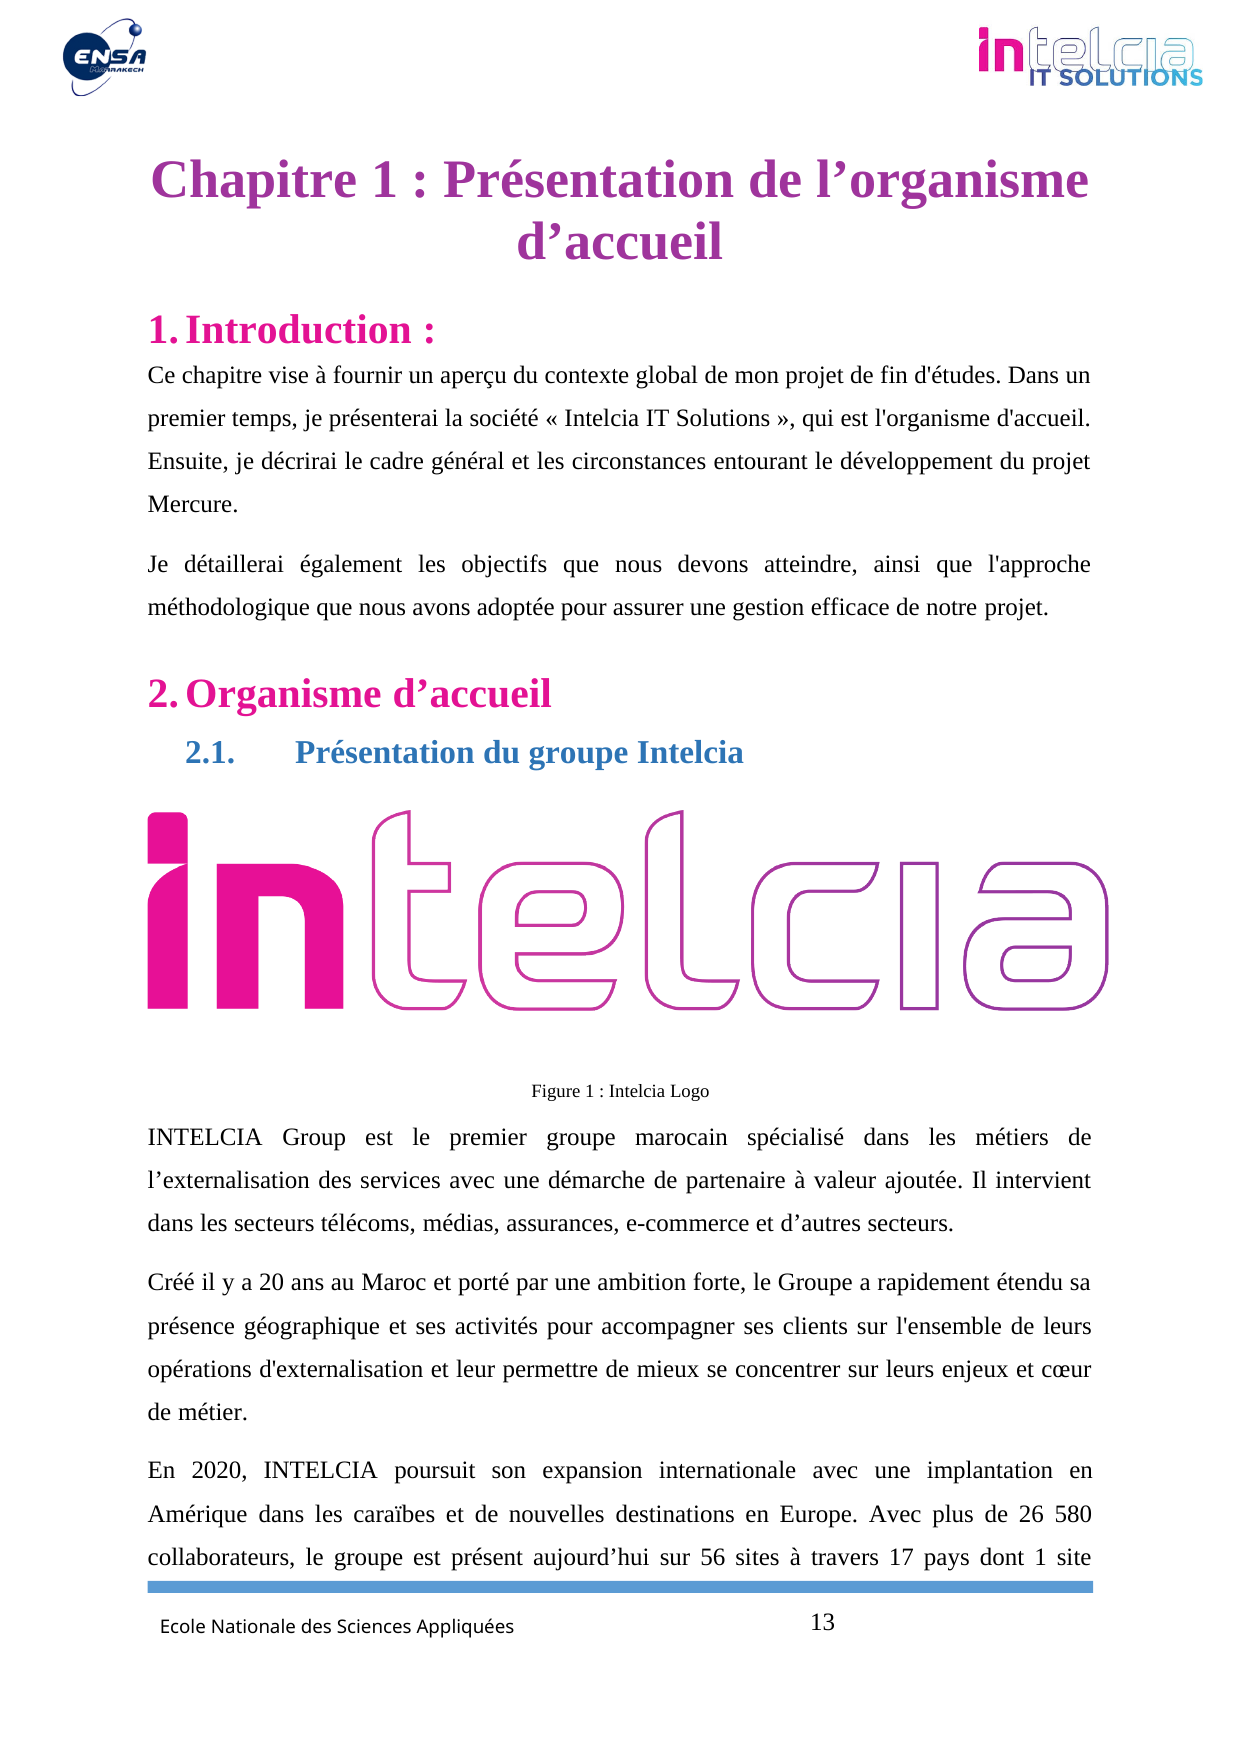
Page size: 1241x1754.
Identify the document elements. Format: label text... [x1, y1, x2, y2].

list Organisme d’accueil [147, 669, 1215, 717]
text Je détaillerai également les objectifs que nous devons atteindre, ainsi que l'approche méthodologique que nous avons adoptée pour assurer une gestion efficace de notre projet. [147, 549, 1092, 621]
list Introduction : [147, 304, 1215, 352]
text Chapitre 1 : Présentation de l’organisme d’accueil [150, 147, 1092, 271]
text Ce chapitre vise à fournir un aperçu du contexte global de mon projet de fin d'études. Dans un premier temps, je présenterai la société « Intelcia IT Solutions », qui est l'organisme d'accueil. Ensuite, je décrirai le cadre général et les circonstances entourant le développement du projet Mercure. [147, 360, 1092, 518]
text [147, 1456, 1093, 1571]
picture [54, 14, 152, 96]
picture [147, 810, 1109, 1011]
text Figure 1 : Intelcia Logo [149, 1079, 1091, 1101]
list Présentation du groupe Intelcia [185, 733, 1215, 771]
picture [979, 20, 1203, 86]
text Créé il y a 20 ans au Maroc et porté par une ambition forte, le Groupe a rapidement étendu sa présence géographique et ses activités pour accompagner ses clients sur l'ensemble de leurs opérations d'externalisation et leur permettre de mieux se concentrer sur leurs enjeux et cœur de métier. [147, 1267, 1092, 1426]
text INTELCIA Group est le premier groupe marocain spécialisé dans les métiers de l’externalisation des services avec une démarche de partenaire à valeur ajoutée. Il intervient dans les secteurs télécoms, médias, assurances, e-commerce et d’autres secteurs. [147, 1122, 1092, 1237]
